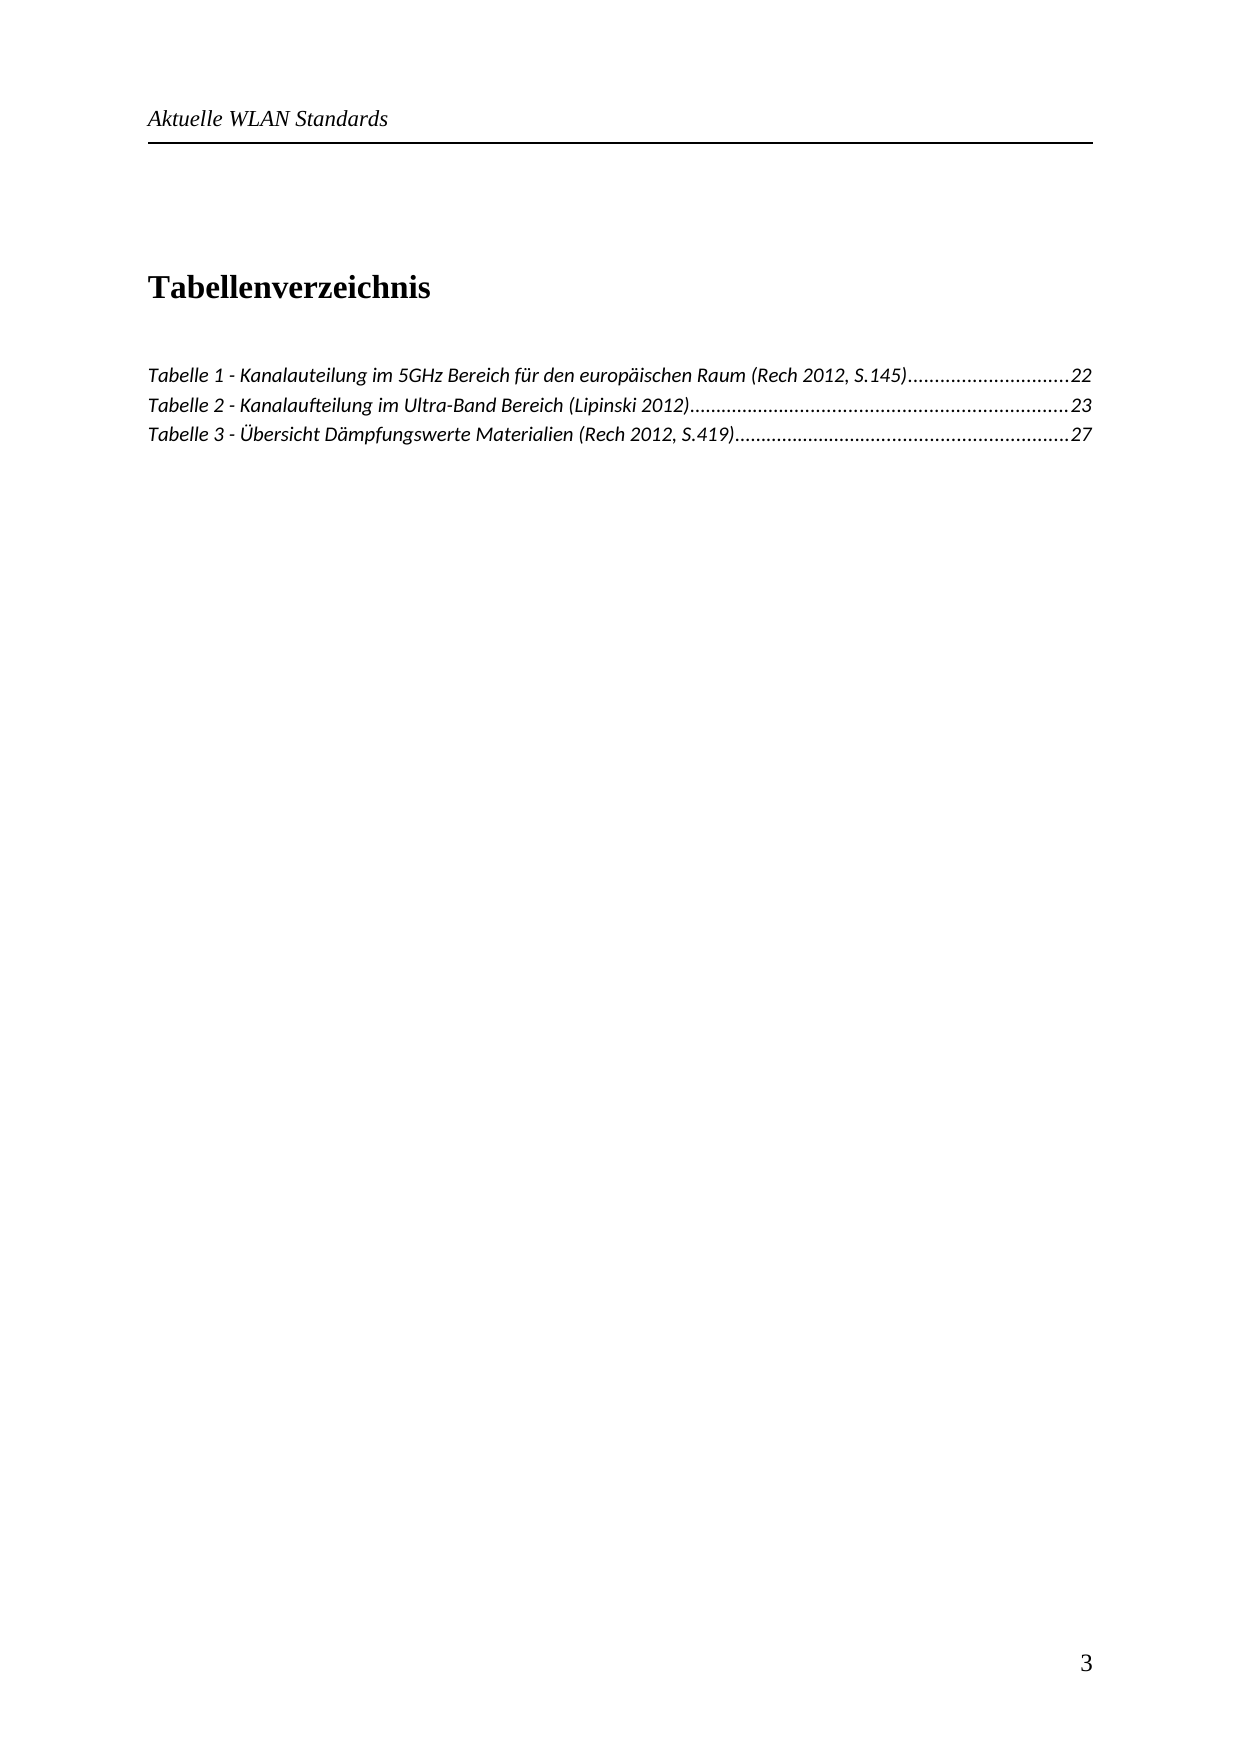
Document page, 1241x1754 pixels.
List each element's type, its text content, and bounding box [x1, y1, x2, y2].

subtitle Tabellenverzeichnis [148, 268, 1093, 306]
text Tabelle 3 - Übersicht Dämpfungswerte Materialien (Rech 2012, S.419) 27 [148, 421, 1093, 446]
text Tabelle 1 - Kanalauteilung im 5GHz Bereich für den europäischen Raum (Rech 2012, S.145) 22 [148, 363, 1093, 388]
text Tabelle 2 - Kanalaufteilung im Ultra-Band Bereich (Lipinski 2012) 23 [148, 392, 1093, 417]
